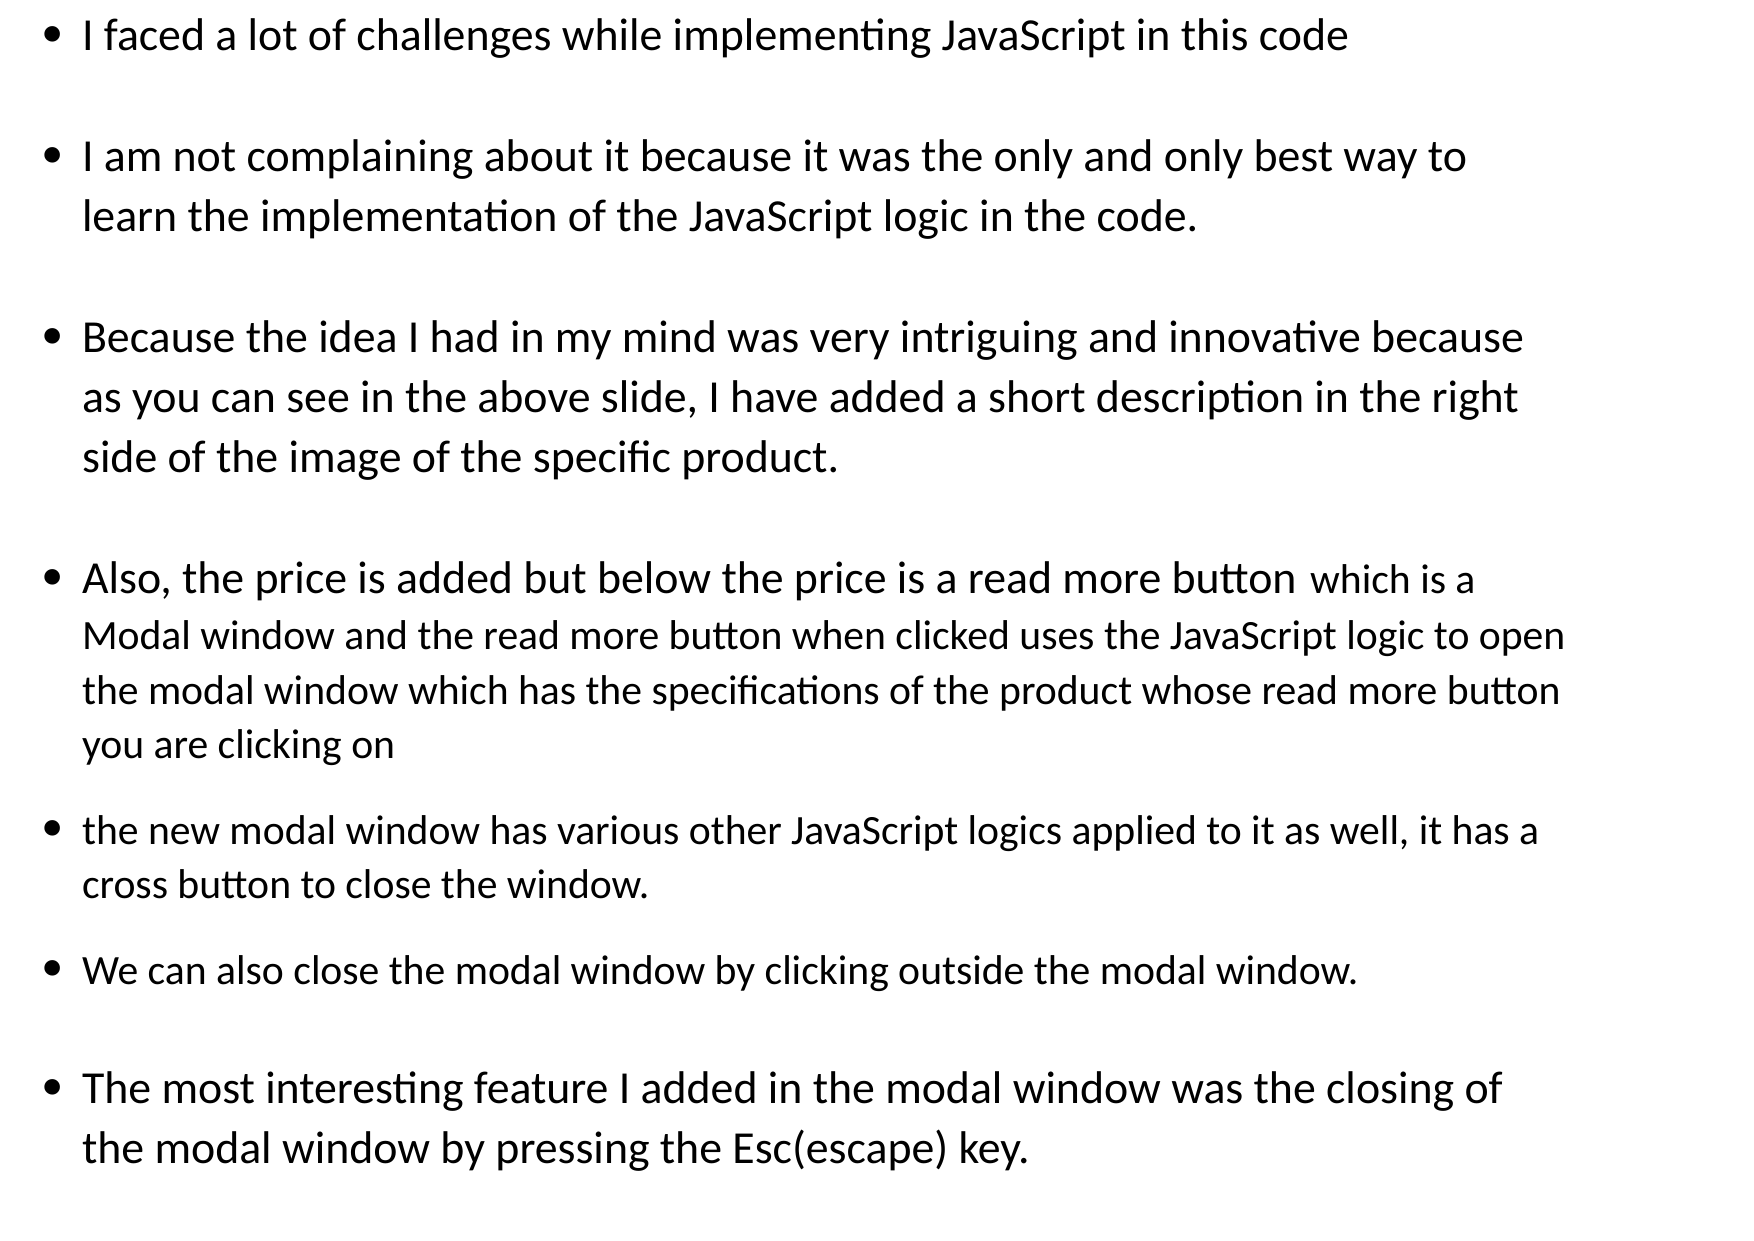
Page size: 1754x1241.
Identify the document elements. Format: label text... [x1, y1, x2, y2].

list I am not complaining about it because it was the only and only best way to learn the implementation of the JavaScript logic in the code. [44, 127, 1568, 243]
list The most interesting feature I added in the modal window was the closing of the modal window by pressing the Esc(escape) key. [44, 1059, 1568, 1175]
list We can also close the modal window by clicking outside the modal window. [44, 944, 1568, 994]
list Because the idea I had in my mind was very intriguing and innovative because as you can see in the above slide, I have added a short description in the right side of the image of the specific product. [44, 307, 1568, 484]
list Also, the price is added but below the price is a read more button which is a Modal window and the read more button when clicked uses the JavaScript logic to open the modal window which has the specifications of the product whose read more button you are clicking on [44, 549, 1568, 769]
list the new modal window has various other JavaScript logics applied to it as well, it has a cross button to close the window. [44, 804, 1568, 909]
list I faced a lot of challenges while implementing JavaScript in this code [44, 6, 1568, 62]
